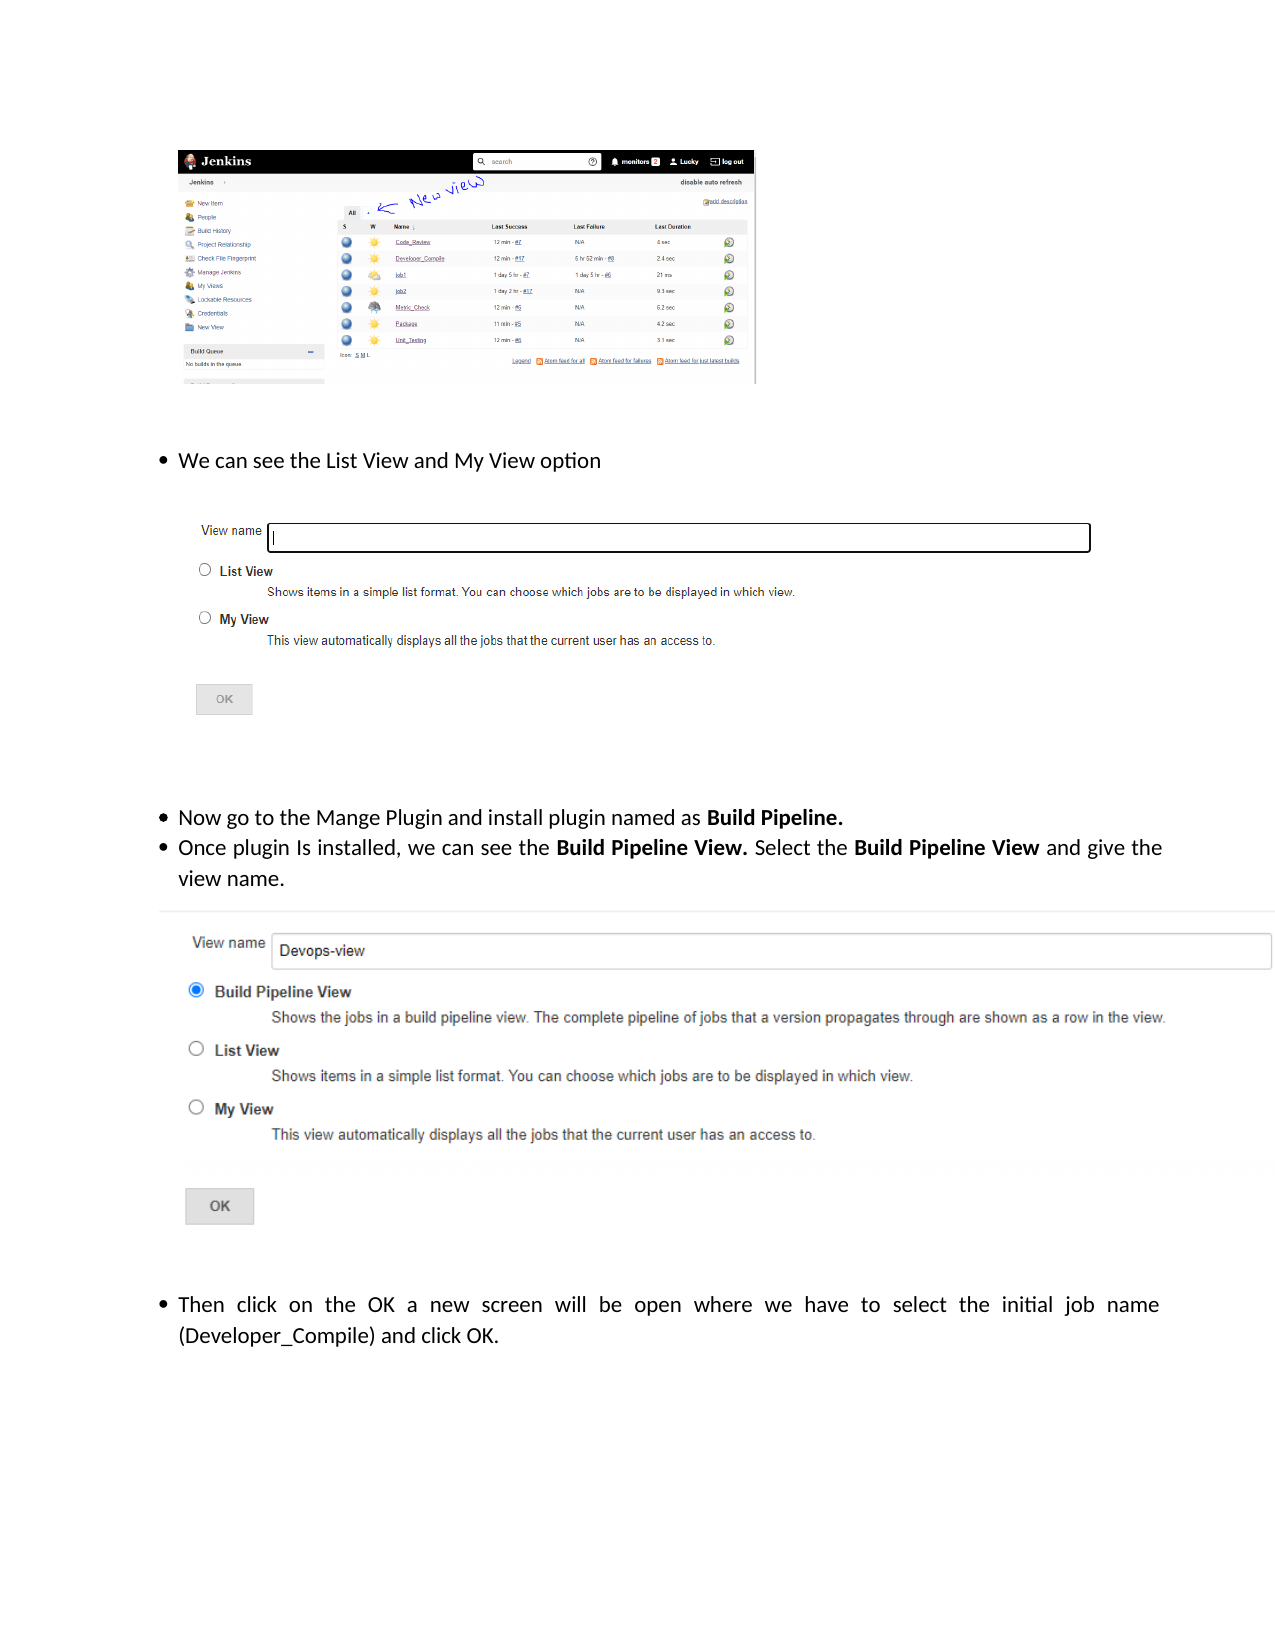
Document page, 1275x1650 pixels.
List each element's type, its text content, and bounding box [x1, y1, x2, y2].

list Then click on the OK a new screen will be open where we have to select the initial job name (Developer_Compile) and click OK. [159, 1291, 1162, 1349]
picture [159, 910, 1275, 1272]
list Once plugin Is installed, we can see the Build Pipeline View. Select the Build Pipeline View and give the view name. [159, 833, 1162, 892]
picture [178, 150, 757, 384]
picture [183, 506, 1102, 771]
list We can see the List View and My View option [159, 446, 1162, 474]
list Now go to the Mange Plugin and install plugin named as Build Pipeline. [159, 803, 1162, 831]
